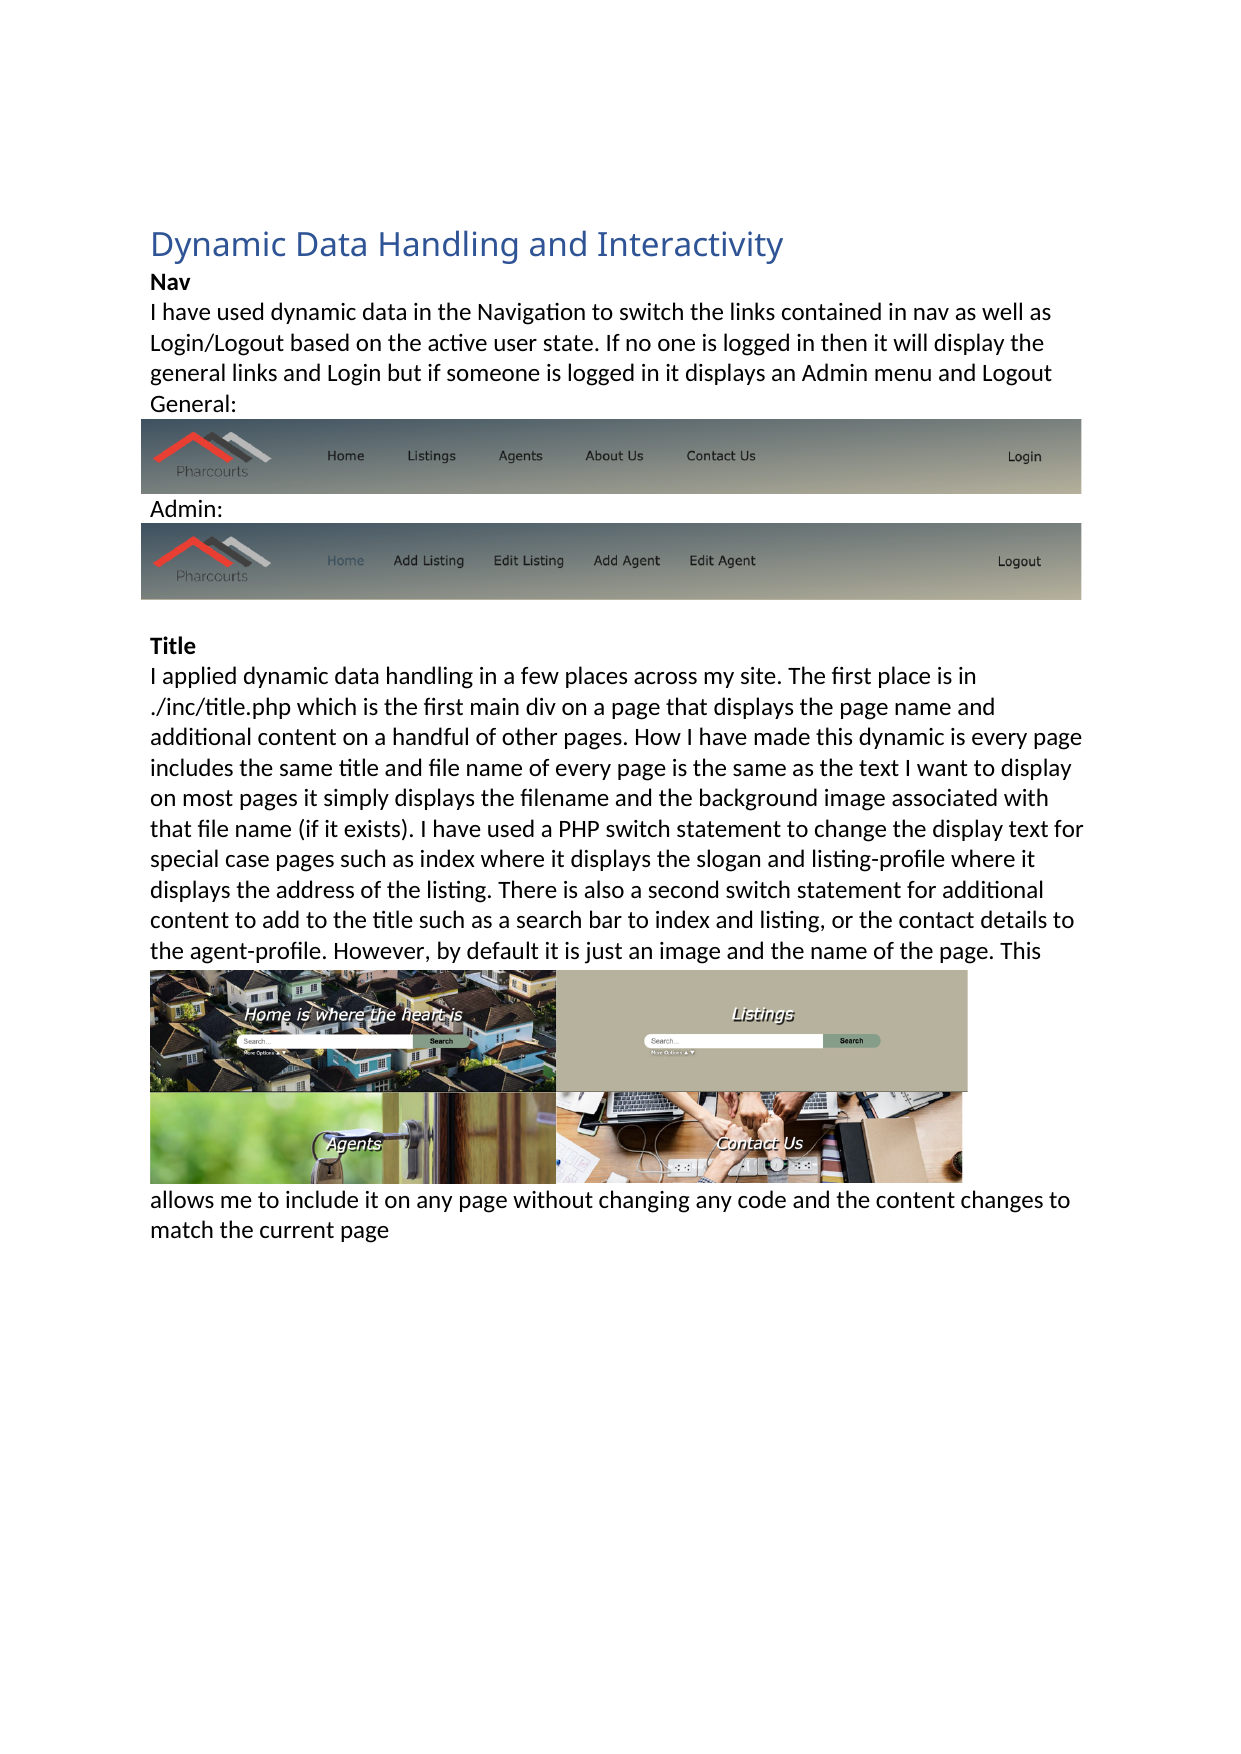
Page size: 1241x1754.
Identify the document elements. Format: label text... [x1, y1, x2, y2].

subtitle Dynamic Data Handling and Interactivity [150, 220, 1090, 266]
picture [141, 419, 1082, 494]
text General: [150, 388, 1090, 418]
text Nav [150, 266, 1090, 296]
picture [141, 523, 1082, 600]
text I have used dynamic data in the Navigation to switch the links contained in nav as well as Login/Logout based on the active user state. If no one is logged in then it will display the general links and Login but if someone is logged in it displays an Admin menu and Logout [150, 296, 1090, 388]
picture [150, 970, 968, 1184]
text Title [150, 630, 1090, 661]
